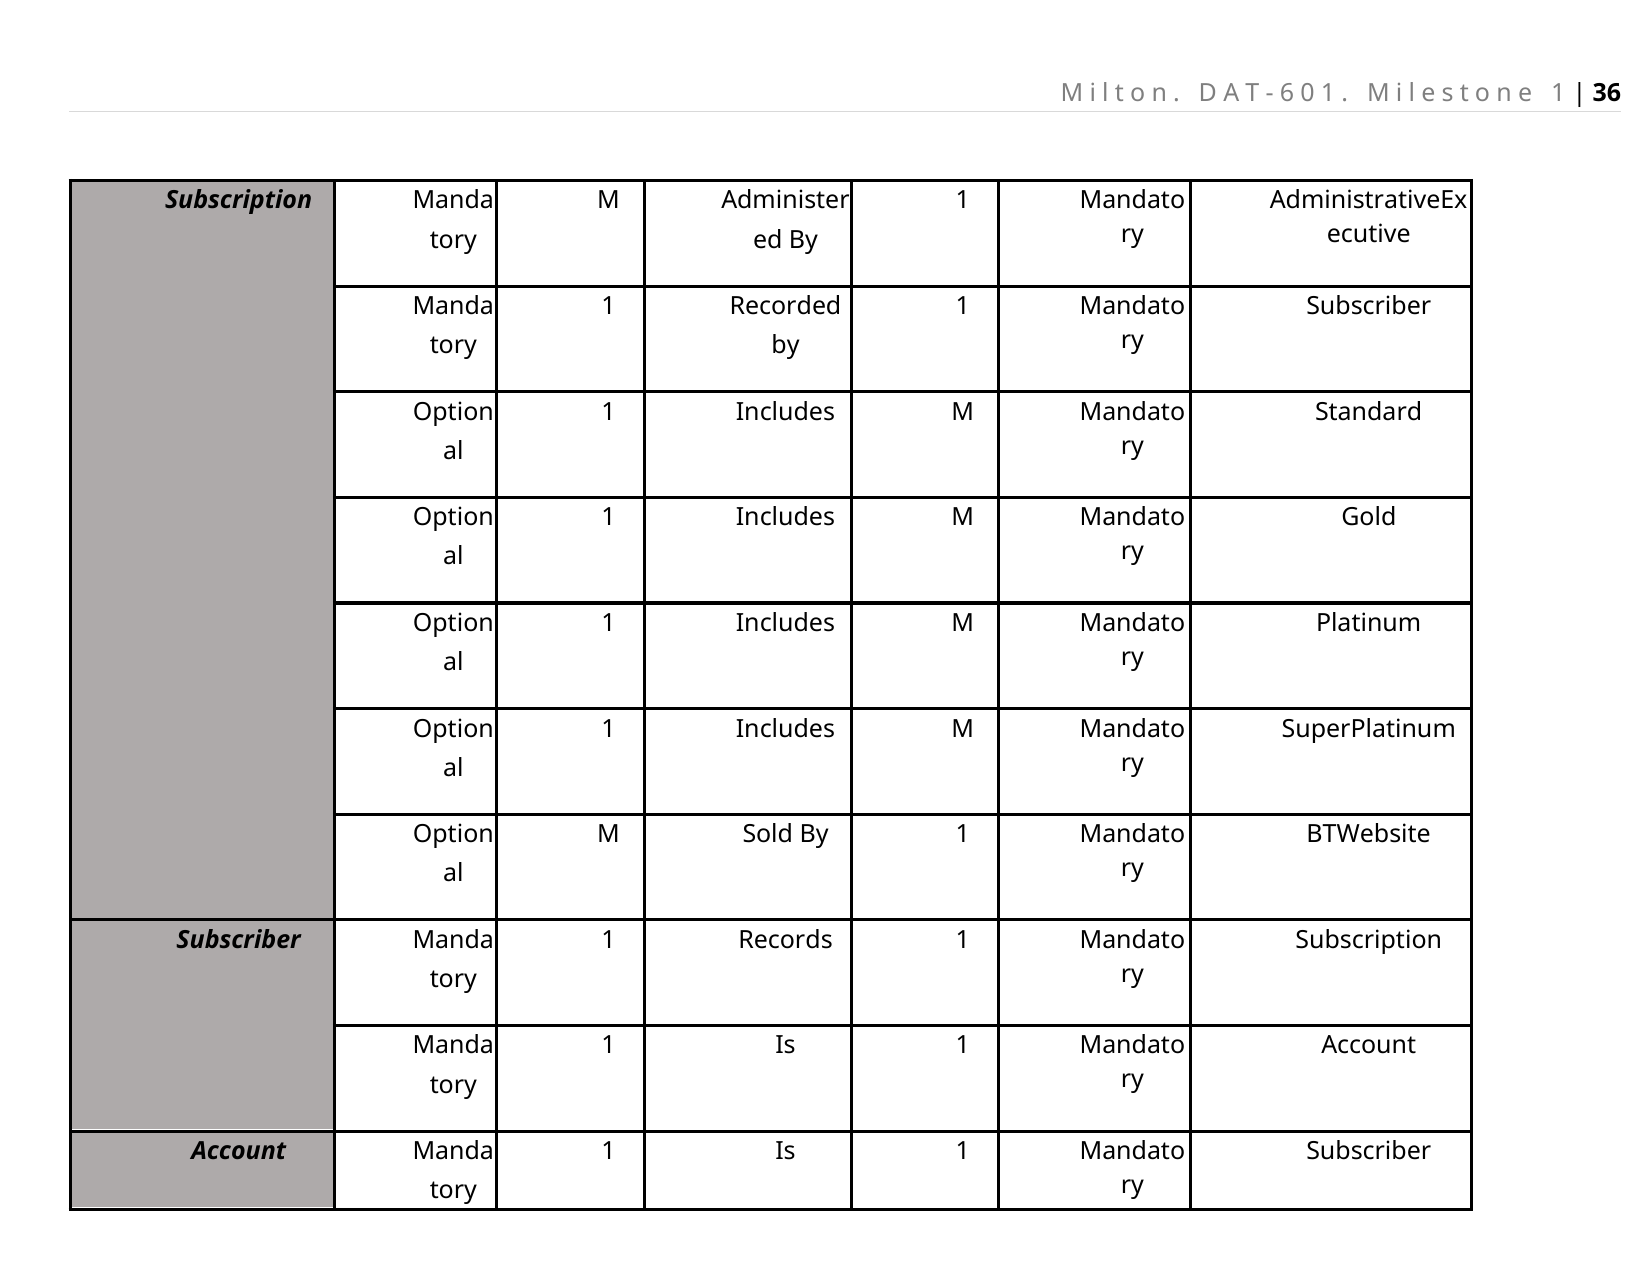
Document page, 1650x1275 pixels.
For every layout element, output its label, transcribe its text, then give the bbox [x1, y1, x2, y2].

table_cell Subscription [1192, 921, 1470, 1024]
table_cell 1 [853, 182, 997, 284]
table_cell Subscriber [1192, 288, 1470, 390]
table_cell BTWebsite [1192, 816, 1470, 918]
table_cell Mandatory [1000, 1133, 1189, 1207]
table_cell Gold [1192, 499, 1470, 601]
table_cell Optional [336, 605, 495, 707]
table_cell Mandatory [1000, 605, 1189, 707]
table_cell Subscriber [72, 921, 333, 1129]
table_cell Mandatory [1000, 921, 1189, 1024]
table_cell SuperPlatinum [1192, 710, 1470, 813]
table_cell Includes [646, 605, 850, 707]
table_cell Sold By [646, 816, 850, 918]
table_cell 1 [498, 393, 643, 496]
table_cell Optional [336, 710, 495, 813]
table_cell Mandatory [336, 288, 495, 390]
table_cell M [853, 499, 997, 601]
table_cell 1 [498, 605, 643, 707]
table_cell Account [72, 1133, 333, 1207]
table_cell Includes [646, 393, 850, 496]
table_cell Mandatory [1000, 182, 1189, 284]
table_cell 1 [853, 816, 997, 918]
table_cell M [853, 393, 997, 496]
table_cell Mandatory [336, 1027, 495, 1129]
table_cell M [498, 816, 643, 918]
table_cell Mandatory [1000, 710, 1189, 813]
table_cell Standard [1192, 393, 1470, 496]
table_cell Mandatory [1000, 499, 1189, 601]
table_cell 1 [853, 288, 997, 390]
table_cell M [498, 182, 643, 284]
table_cell 1 [498, 1027, 643, 1129]
table_cell Mandatory [336, 182, 495, 284]
table_cell Mandatory [1000, 393, 1189, 496]
table_cell AdministrativeExecutive [1192, 182, 1470, 284]
table_cell Mandatory [1000, 288, 1189, 390]
table_cell Is [646, 1133, 850, 1207]
table_cell M [853, 605, 997, 707]
table_cell Optional [336, 816, 495, 918]
table_cell 1 [498, 1133, 643, 1207]
table_cell 1 [498, 499, 643, 601]
table_cell Subscriber [1192, 1133, 1470, 1207]
table_cell Mandatory [336, 1133, 495, 1207]
table_cell Records [646, 921, 850, 1024]
table_cell 1 [853, 921, 997, 1024]
table_cell Platinum [1192, 605, 1470, 707]
table_cell Optional [336, 393, 495, 496]
table_cell 1 [853, 1027, 997, 1129]
table_cell 1 [498, 288, 643, 390]
table_cell Includes [646, 499, 850, 601]
table_cell Includes [646, 710, 850, 813]
table_cell Subscription [72, 182, 333, 918]
table_cell Mandatory [1000, 1027, 1189, 1129]
table_cell M [853, 710, 997, 813]
table_cell Is [646, 1027, 850, 1129]
table_cell 1 [853, 1133, 997, 1207]
table_cell Optional [336, 499, 495, 601]
table_cell Mandatory [1000, 816, 1189, 918]
table_cell 1 [498, 921, 643, 1024]
table_cell Recorded by [646, 288, 850, 390]
table_cell 1 [498, 710, 643, 813]
table_cell Mandatory [336, 921, 495, 1024]
table_cell Account [1192, 1027, 1470, 1129]
table_cell Administered By [646, 182, 850, 284]
